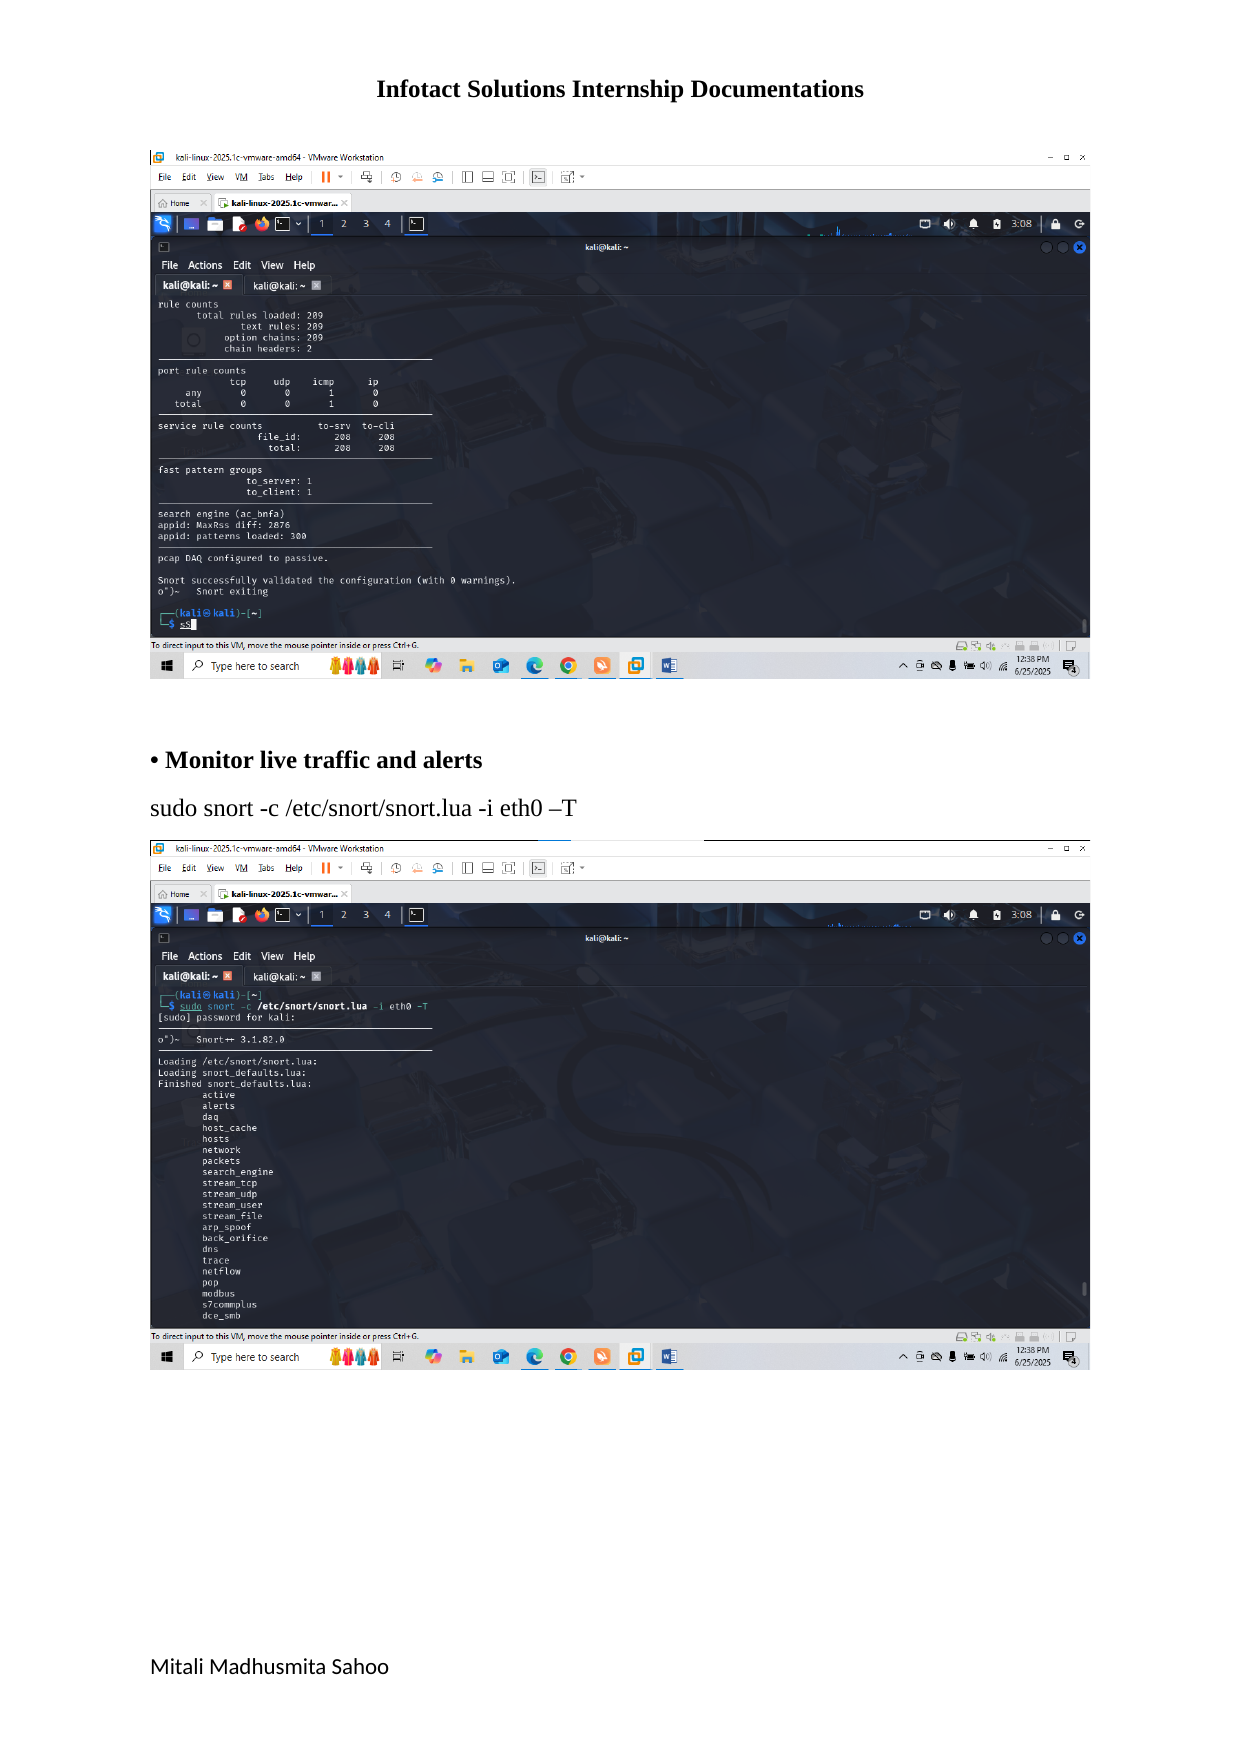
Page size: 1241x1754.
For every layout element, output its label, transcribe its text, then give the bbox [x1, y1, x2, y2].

text sudo snort -c /etc/snort/snort.lua -i eth0 –T [150, 793, 1090, 822]
picture [150, 150, 1091, 679]
picture [150, 840, 1091, 1370]
text • Monitor live traffic and alerts [150, 745, 1090, 774]
